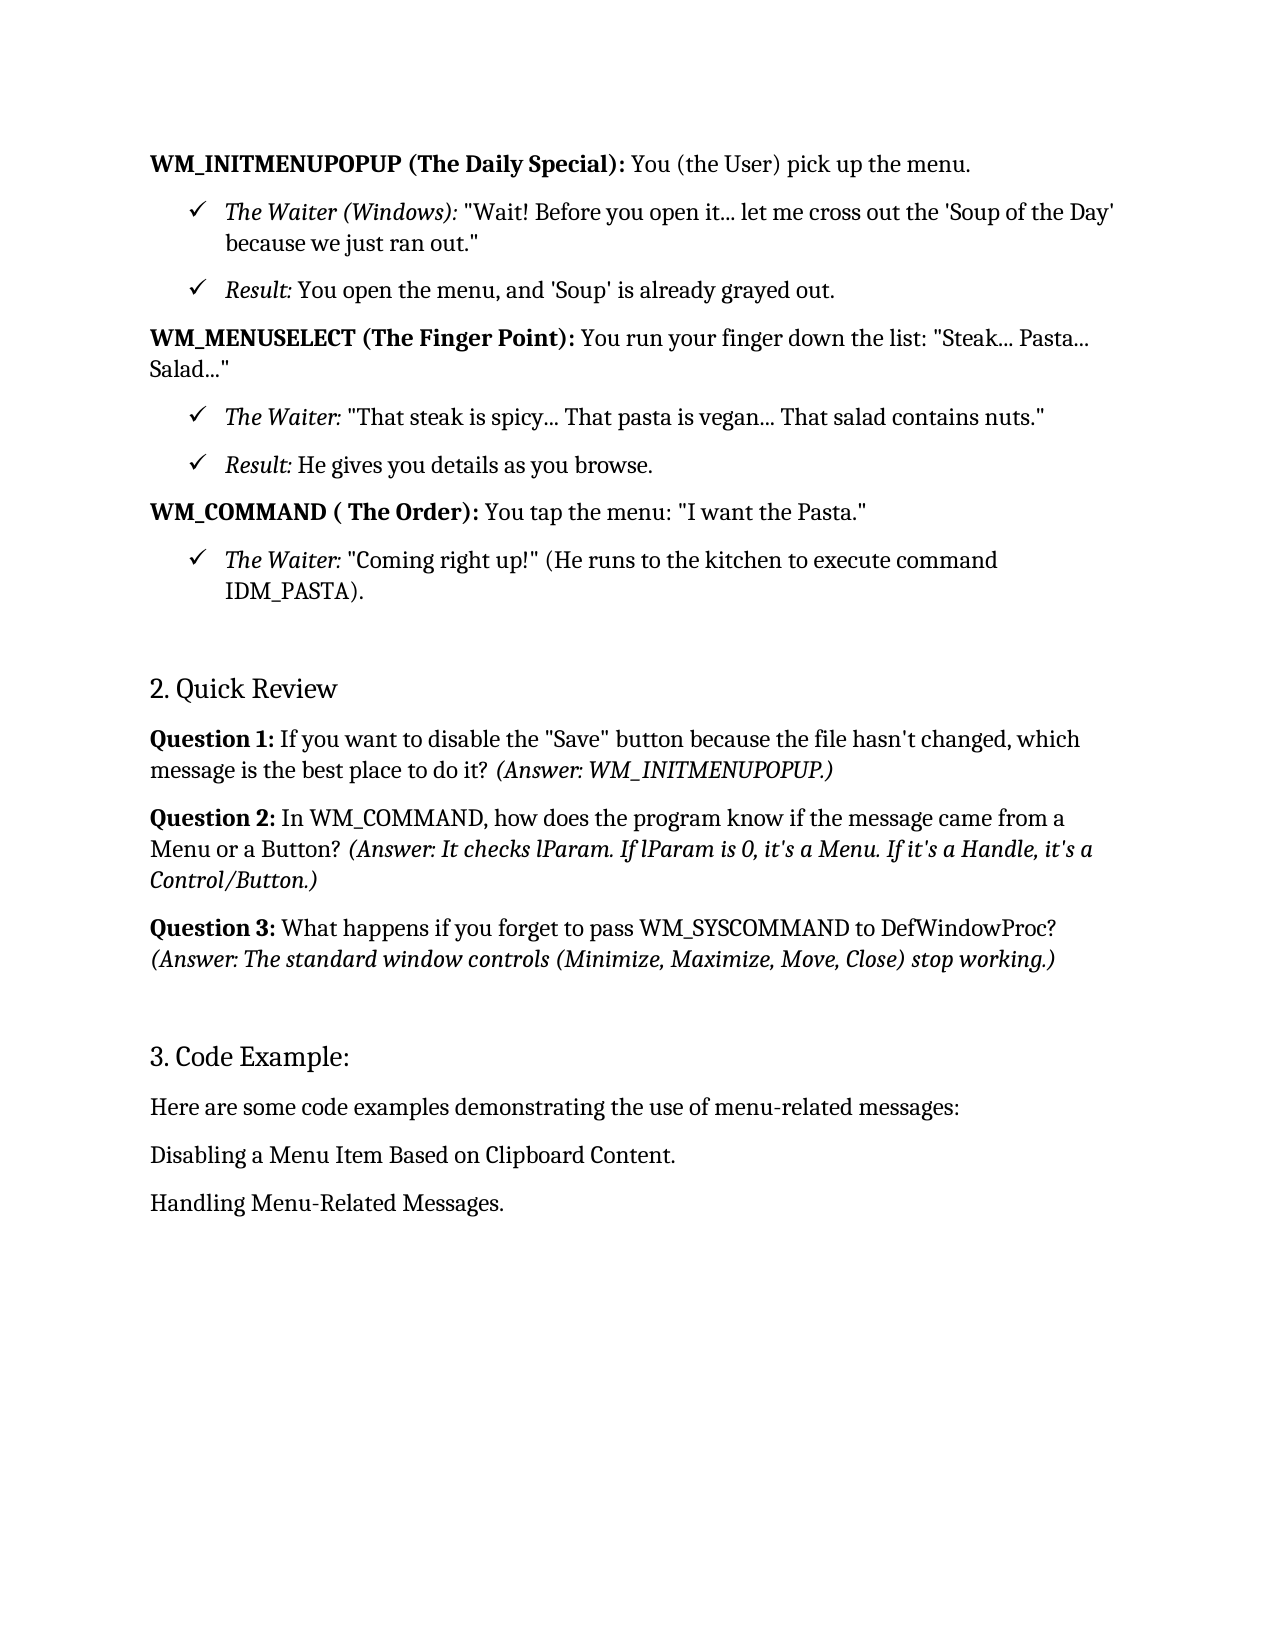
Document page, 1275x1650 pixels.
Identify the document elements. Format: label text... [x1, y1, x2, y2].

text Question 1: If you want to disable the "Save" button because the file hasn't changed, which message is the best place to do it? (Answer: WM_INITMENUPOPUP.) [150, 725, 1125, 785]
text WM_INITMENUPOPUP (The Daily Special): You (the User) pick up the menu. [150, 150, 1125, 179]
text 3. Code Example: [150, 1040, 1125, 1074]
list The Waiter: "Coming right up!" (He runs to the kitchen to execute command IDM_PASTA). [187, 546, 1125, 606]
list Result: You open the menu, and 'Soup' is already grayed out. [187, 276, 1125, 305]
text Here are some code examples demonstrating the use of menu-related messages: [150, 1093, 1125, 1122]
list Result: He gives you details as you browse. [187, 451, 1125, 479]
text Handling Menu-Related Messages. [150, 1188, 1125, 1217]
text 2. Quick Review [150, 672, 1125, 706]
text WM_COMMAND ( The Order): You tap the menu: "I want the Pasta." [150, 498, 1125, 527]
text Question 2: In WM_COMMAND, how does the program know if the message came from a Menu or a Button? (Answer: It checks lParam. If lParam is 0, it's a Menu. If it's a Handle, it's a Control/Button.) [150, 804, 1125, 895]
list The Waiter: "That steak is spicy... That pasta is vegan... That salad contains nuts." [187, 403, 1125, 432]
text WM_MENUSELECT (The Finger Point): You run your finger down the list: "Steak... Pasta... Salad..." [150, 324, 1125, 384]
list The Waiter (Windows): "Wait! Before you open it... let me cross out the 'Soup of the Day' because we just ran out." [187, 198, 1125, 257]
text Question 3: What happens if you forget to pass WM_SYSCOMMAND to DefWindowProc? (Answer: The standard window controls (Minimize, Maximize, Move, Close) stop working.) [150, 914, 1125, 974]
text Disabling a Menu Item Based on Clipboard Content. [150, 1141, 1125, 1169]
